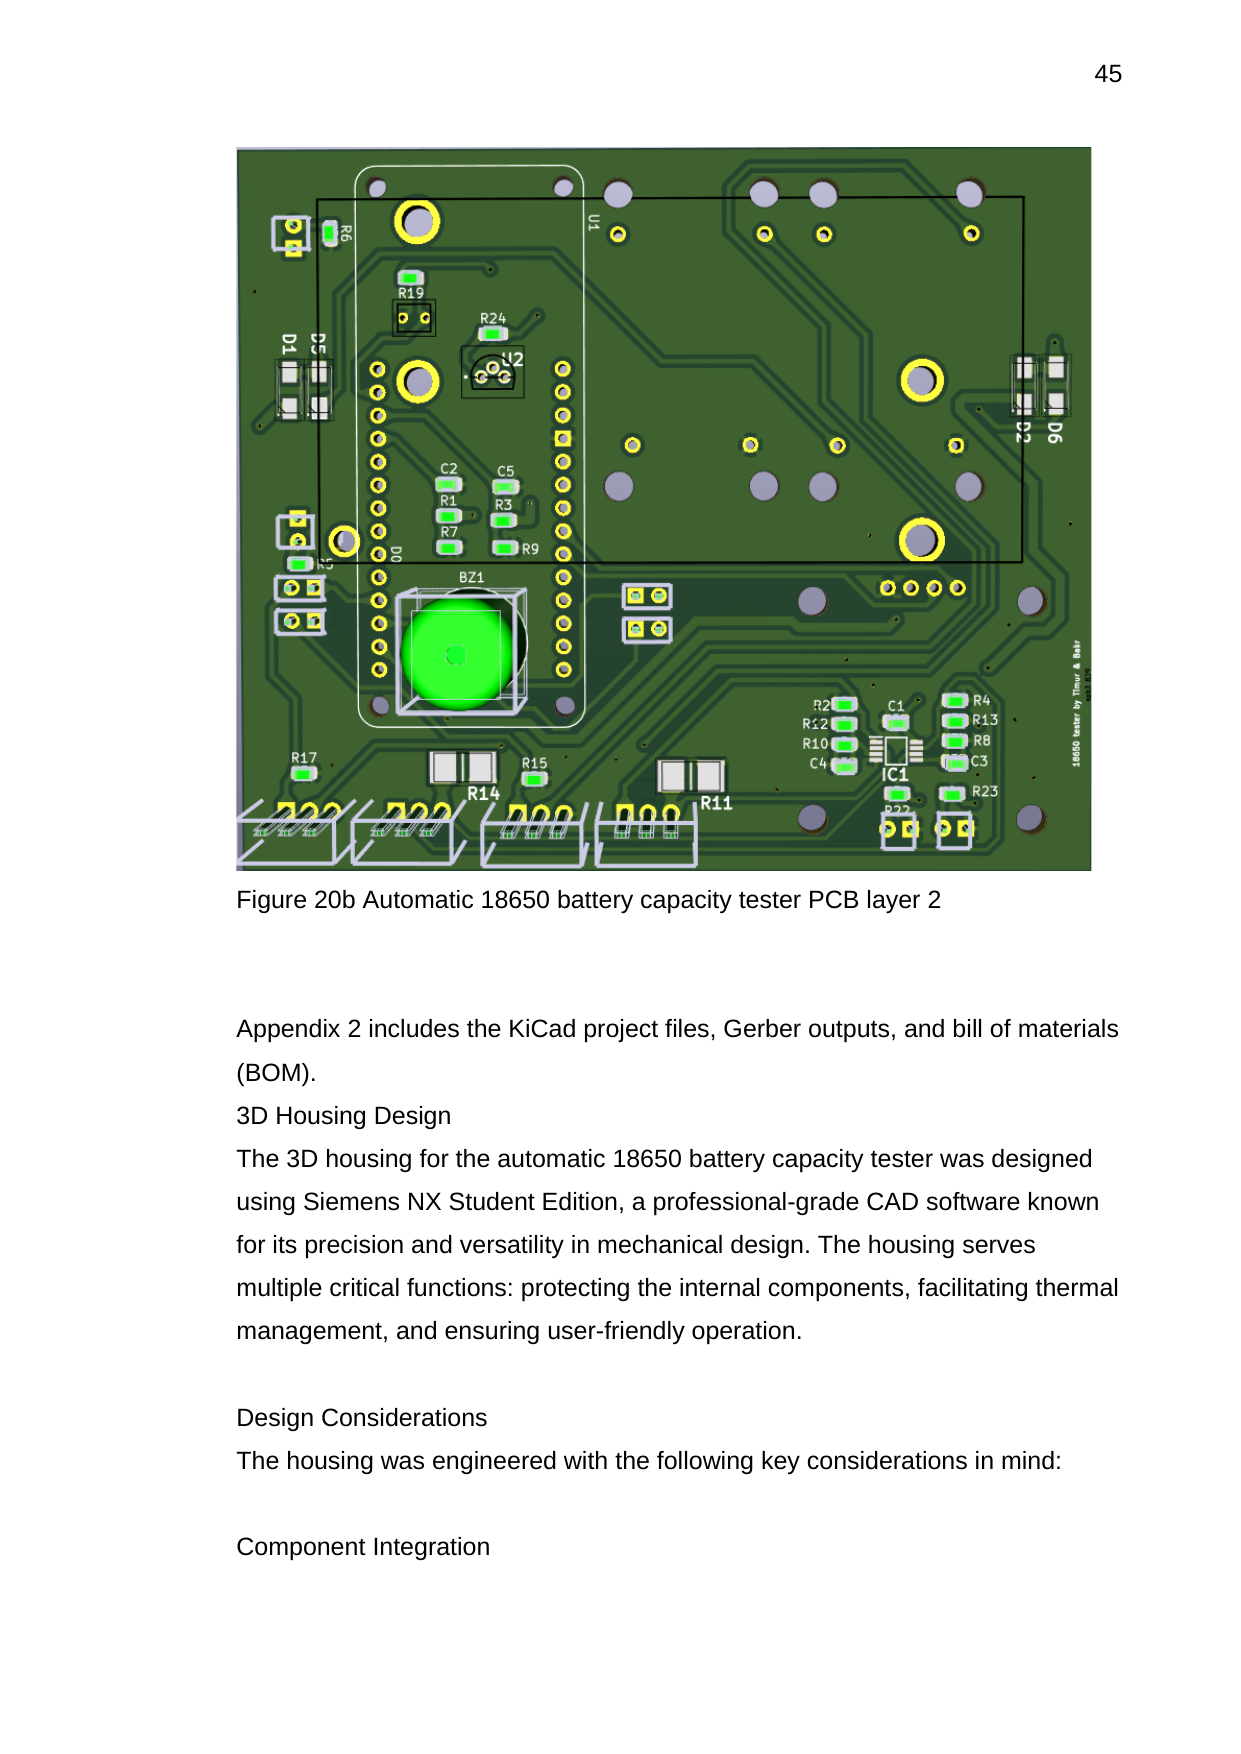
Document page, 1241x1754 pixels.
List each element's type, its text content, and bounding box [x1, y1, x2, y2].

text The housing was engineered with the following key considerations in mind: [236, 1446, 1122, 1474]
text Design Considerations [236, 1402, 1122, 1431]
picture [236, 147, 1092, 871]
text 3D Housing Design [236, 1101, 1122, 1129]
text The 3D housing for the automatic 18650 battery capacity tester was designed using Siemens NX Student Edition, a professional-grade CAD software known for its precision and versatility in mechanical design. The housing serves multiple critical functions: protecting the internal components, facilitating thermal management, and ensuring user-friendly operation. [236, 1144, 1122, 1345]
text Appendix 2 includes the KiCad project files, Gerber outputs, and bill of materials (BOM). [236, 1014, 1122, 1086]
text Component Integration [236, 1532, 1122, 1561]
